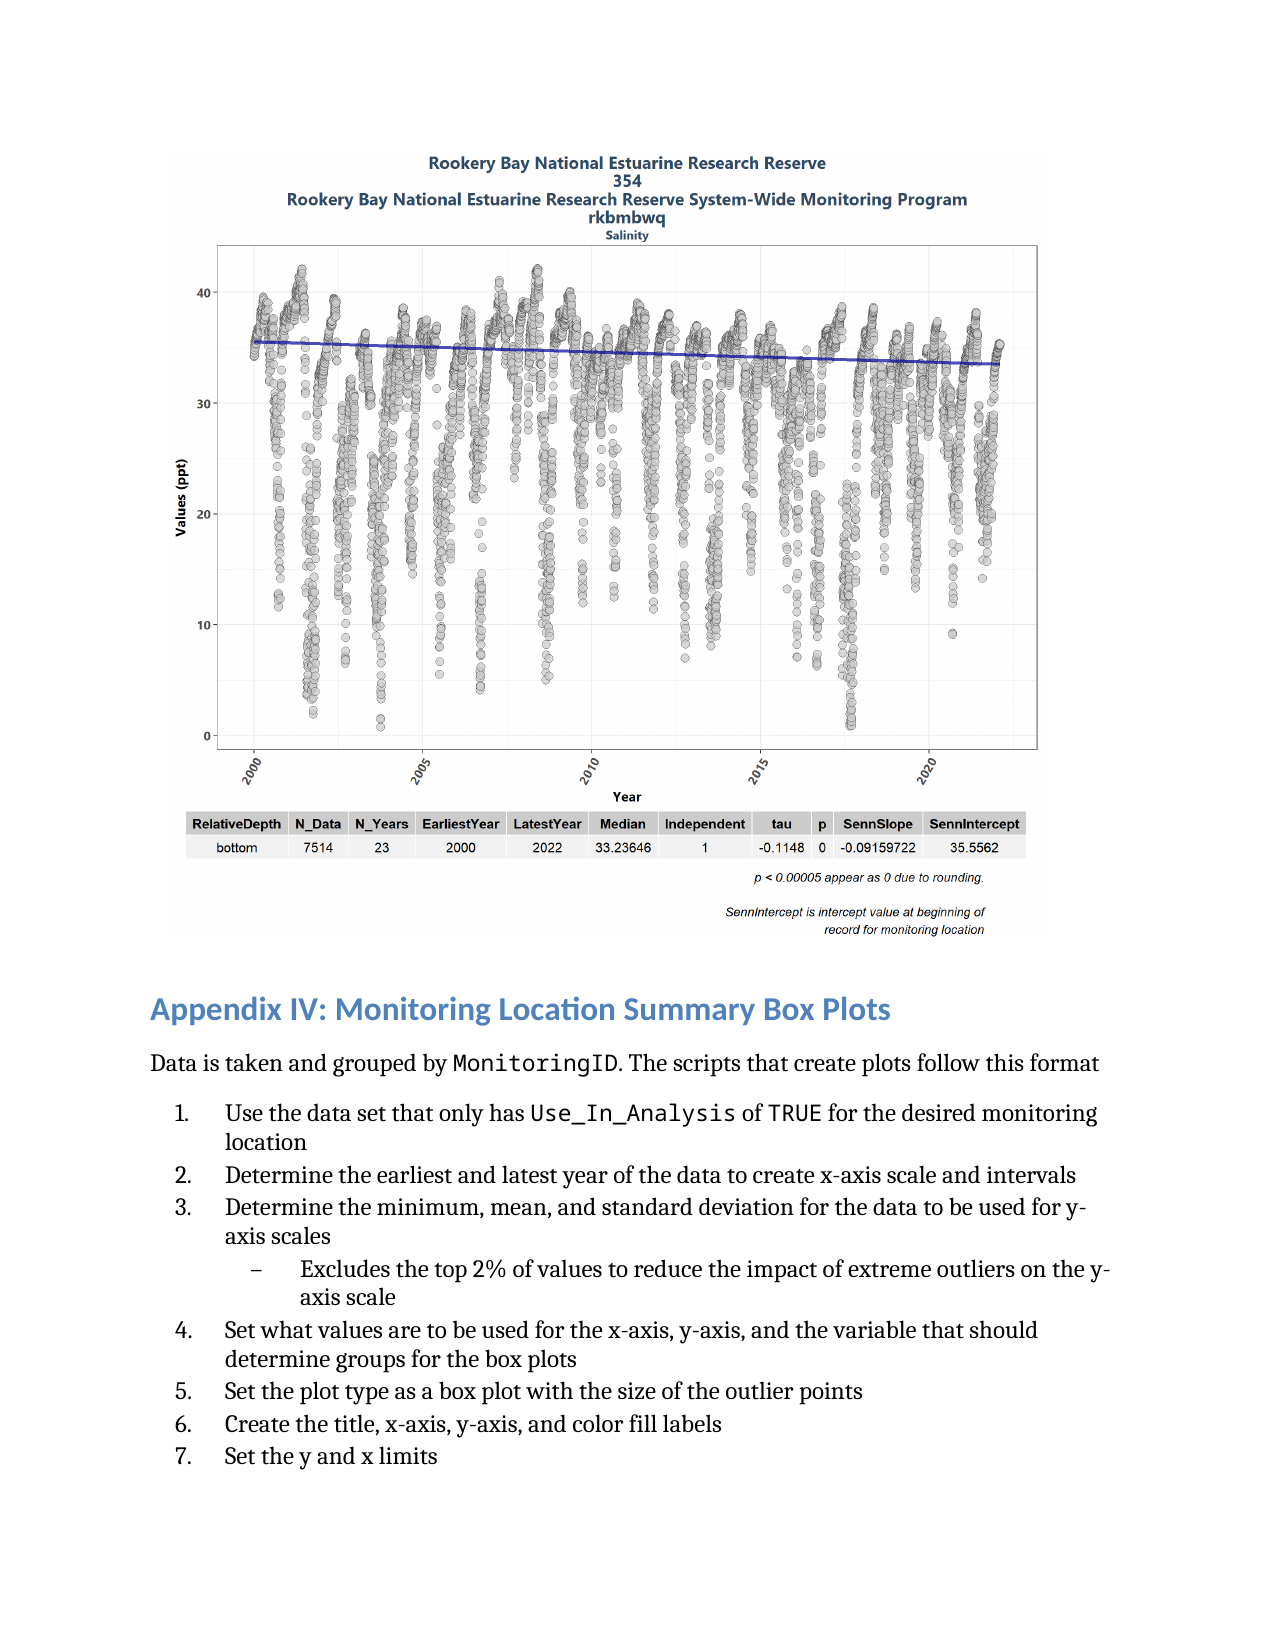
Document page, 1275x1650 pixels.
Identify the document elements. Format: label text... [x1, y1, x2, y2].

list Set the y and x limits [175, 1442, 1125, 1471]
list Determine the minimum, mean, and standard deviation for the data to be used for y-axis scales [175, 1193, 1125, 1251]
list Determine the earliest and latest year of the data to create x-axis scale and intervals [175, 1161, 1125, 1189]
list Set what values are to be used for the x-axis, y-axis, and the variable that should determine groups for the box plots [175, 1316, 1125, 1373]
list Create the title, x-axis, y-axis, and color fill labels [175, 1409, 1125, 1438]
list Use the data set that only has Use_In_Analysis of TRUE for the desired monitoring location [175, 1097, 1125, 1157]
subtitle Appendix IV: Monitoring Location Summary Box Plots [150, 987, 1125, 1028]
picture [168, 150, 1044, 938]
list Excludes the top 2% of values to reduce the impact of extreme outliers on the y-axis scale [250, 1254, 1125, 1312]
list Set the plot type as a box plot with the size of the outlier points [175, 1377, 1125, 1406]
text Data is taken and grouped by MonitoringID. The scripts that create plots follow this format [150, 1047, 1125, 1078]
